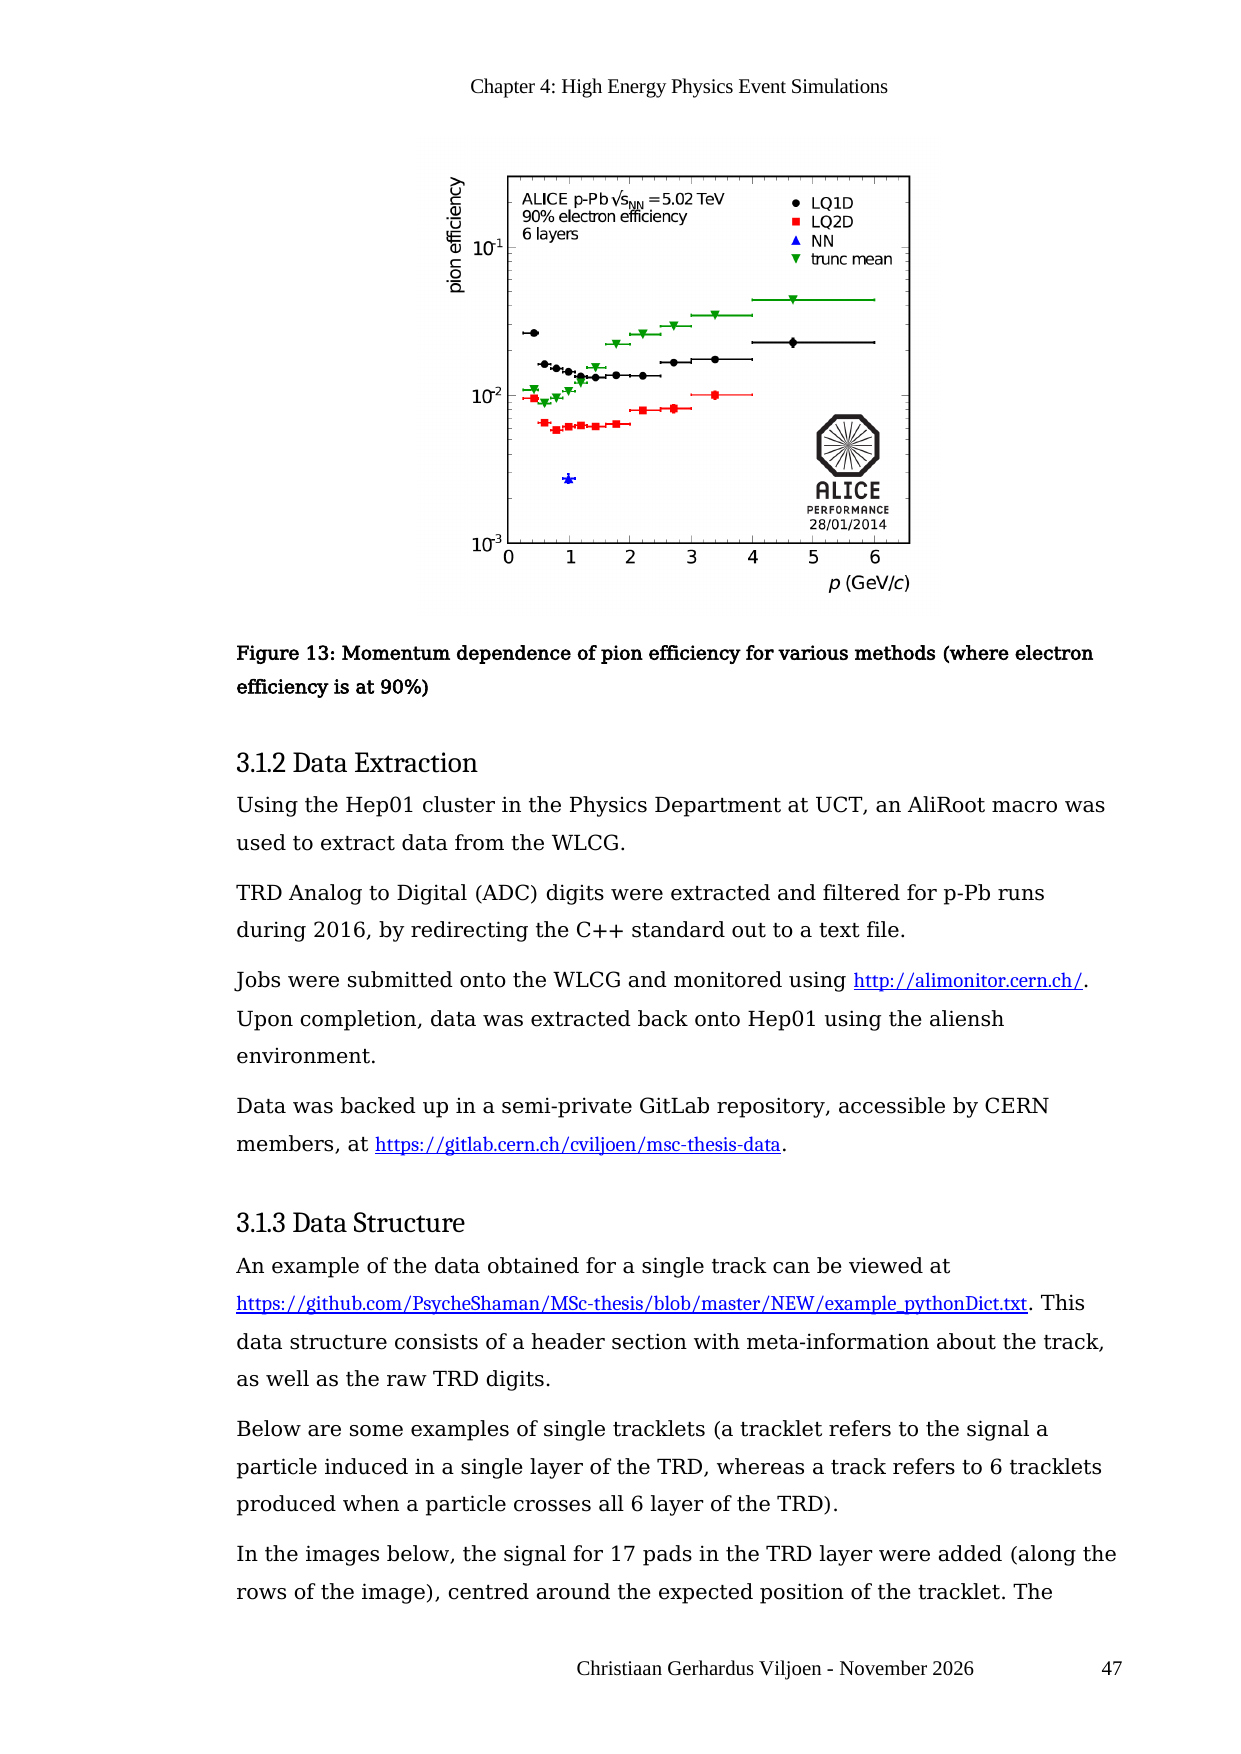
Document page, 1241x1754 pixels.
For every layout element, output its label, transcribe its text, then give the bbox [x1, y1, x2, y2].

text Using the Hep01 cluster in the Physics Department at UCT, an AliRoot macro was used to extract data from the WLCG. [236, 792, 1122, 854]
text Data was backed up in a semi-private GitLab repository, accessible by CERN members, at https://gitlab.cern.ch/cviljoen/msc-thesis-data. [236, 1093, 1122, 1156]
picture [417, 135, 942, 616]
subtitle Data Structure [236, 1207, 1122, 1240]
text Jobs were submitted onto the WLCG and monitored using http://alimonitor.cern.ch/. Upon completion, data was extracted back onto Hep01 using the aliensh environment. [236, 967, 1122, 1068]
text An example of the data obtained for a single track can be viewed at https://github.com/PsycheShaman/MSc-thesis/blob/master/NEW/example_pythonDict.txt. This data structure consists of a header section with meta-information about the track, as well as the raw TRD digits. [236, 1253, 1122, 1391]
text Below are some examples of single tracklets (a tracklet refers to the signal a particle induced in a single layer of the TRD, whereas a track refers to 6 tracklets produced when a particle crosses all 6 layer of the TRD). [236, 1416, 1122, 1516]
subtitle Data Extraction [236, 746, 1122, 779]
text TRD Analog to Digital (ADC) digits were extracted and filtered for p-Pb runs during 2016, by redirecting the C++ standard out to a text file. [236, 879, 1122, 942]
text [236, 1541, 1122, 1603]
